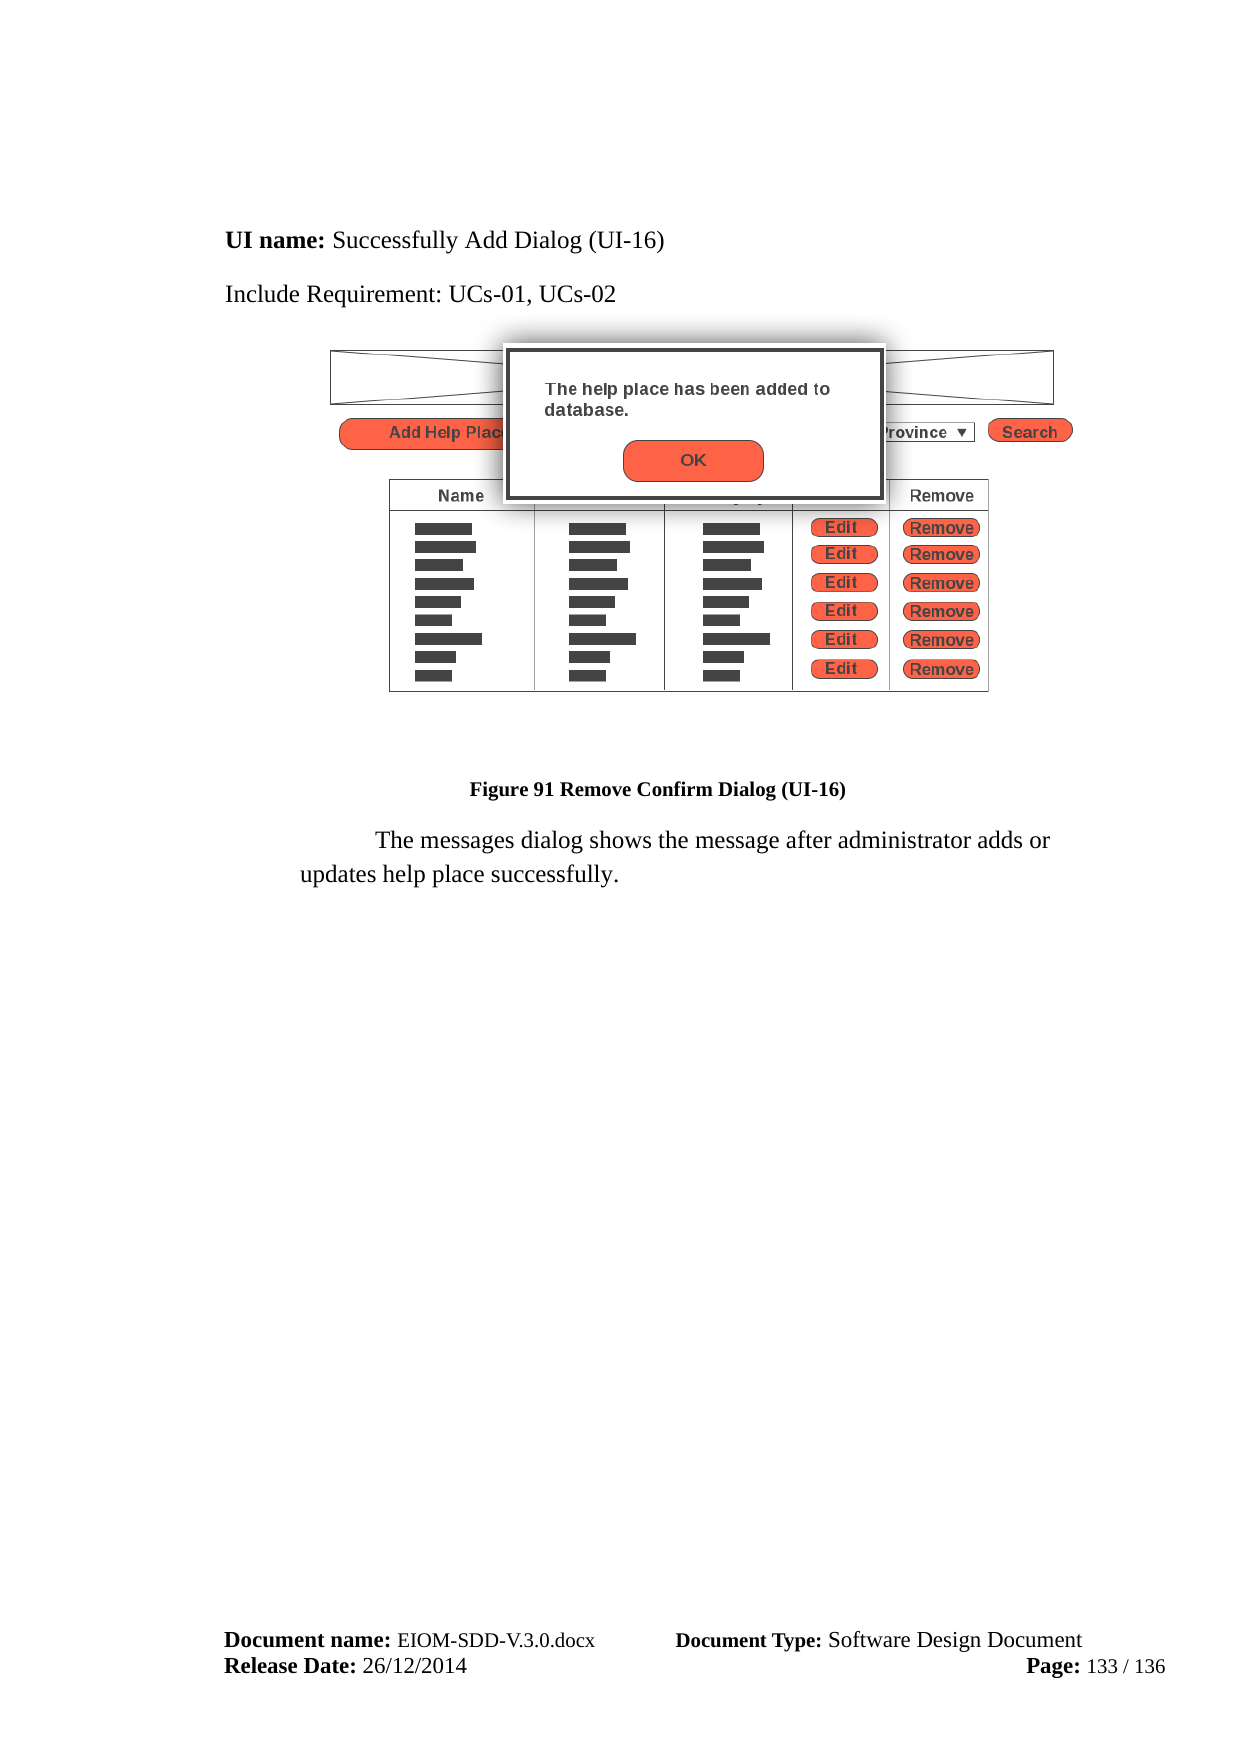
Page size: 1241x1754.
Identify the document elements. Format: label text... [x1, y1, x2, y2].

text The messages dialog shows the message after administrator adds or updates help place successfully. [300, 826, 1090, 887]
text Include Requirement: UCs-01, UCs-02 [225, 279, 1090, 308]
text Figure 91 Remove Confirm Dialog (UI-16) [225, 777, 1090, 801]
picture [225, 332, 1166, 753]
text UI name: Successfully Add Dialog (UI-16) [225, 225, 1090, 254]
